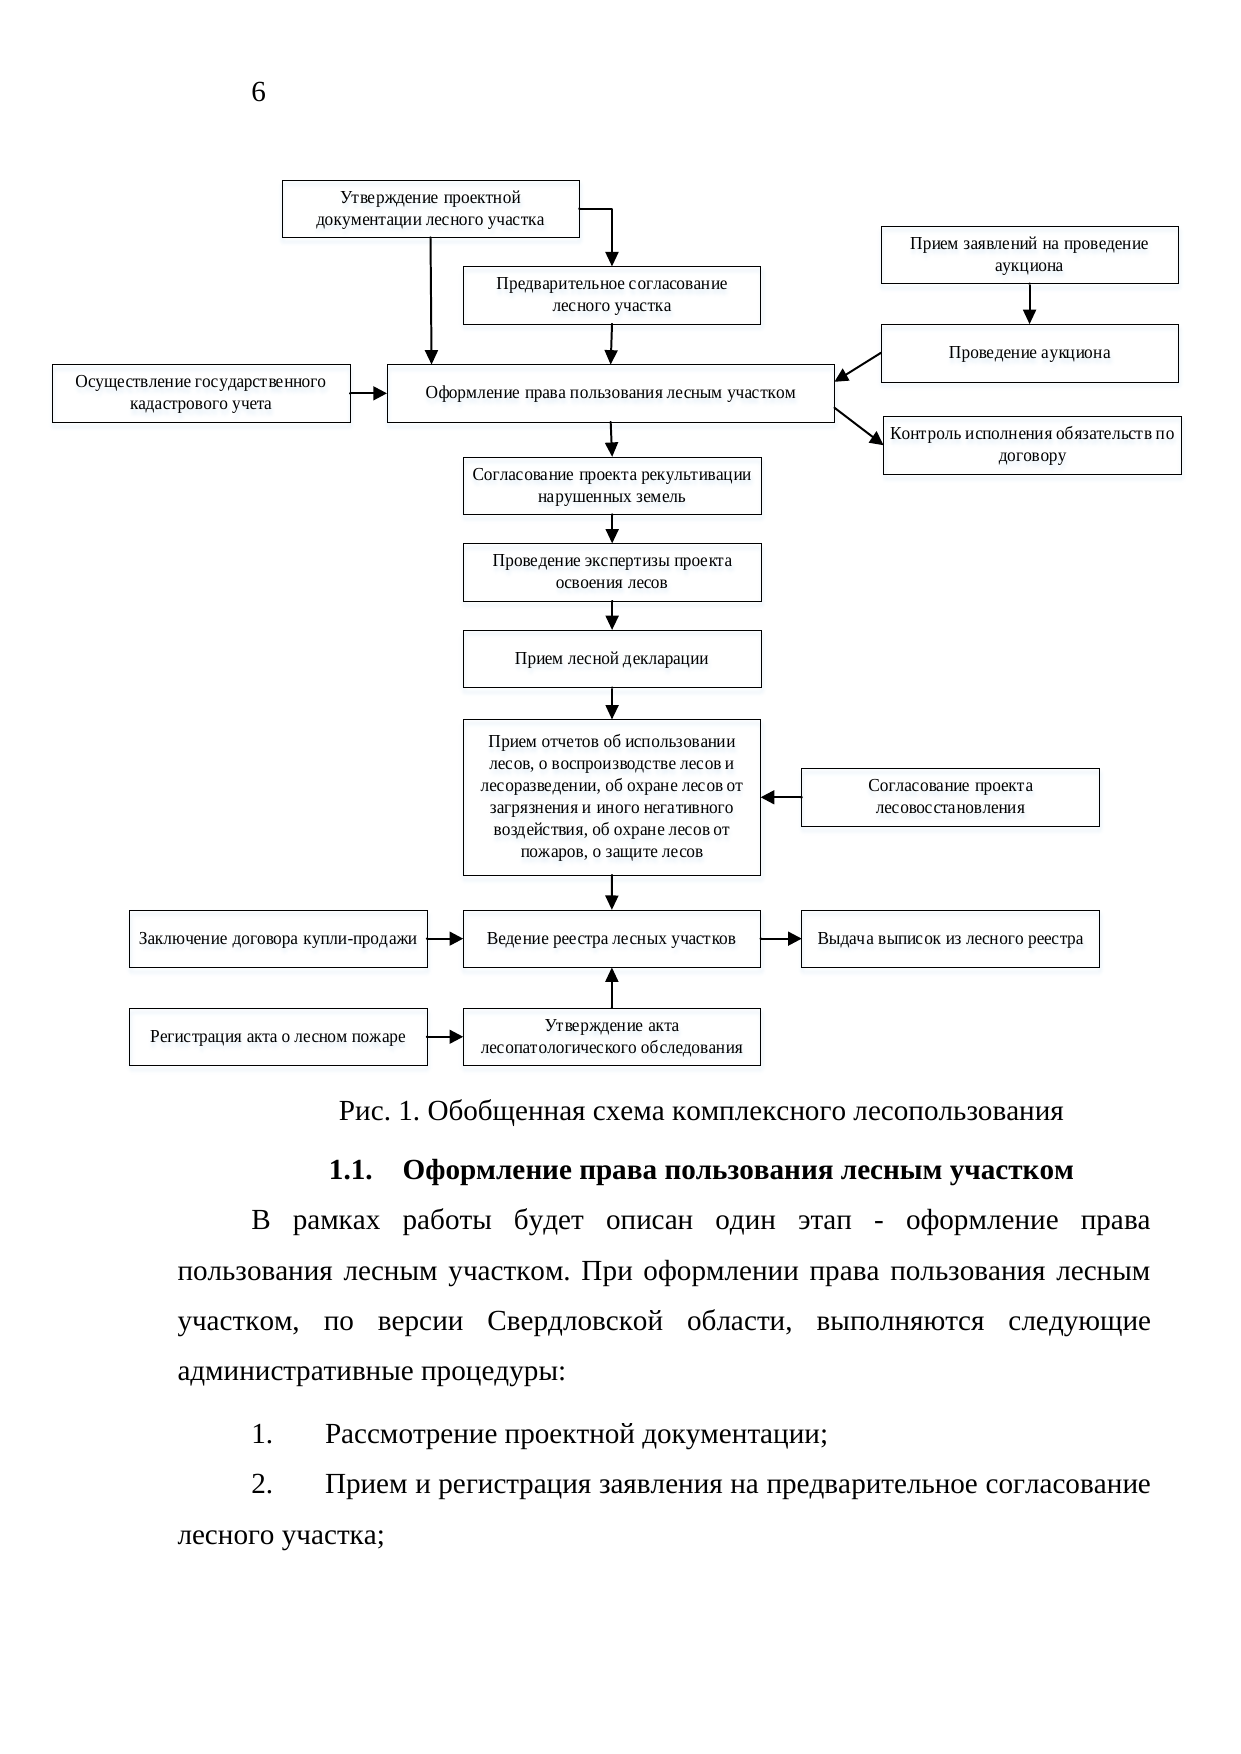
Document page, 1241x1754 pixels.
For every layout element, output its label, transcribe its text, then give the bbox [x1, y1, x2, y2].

text Рис. 1. Обобщенная схема комплексного лесопользования [177, 1093, 1152, 1127]
list Прием и регистрация заявления на предварительное согласование лесного участка; [177, 1466, 1152, 1550]
list Рассмотрение проектной документации; [177, 1416, 1152, 1450]
list Оформление права пользования лесным участком [177, 1152, 1152, 1186]
text В рамках работы будет описан один этап - оформление права пользования лесным участком. При оформлении права пользования лесным участком, по версии Свердловской области, выполняются следующие административные процедуры: [177, 1202, 1152, 1387]
